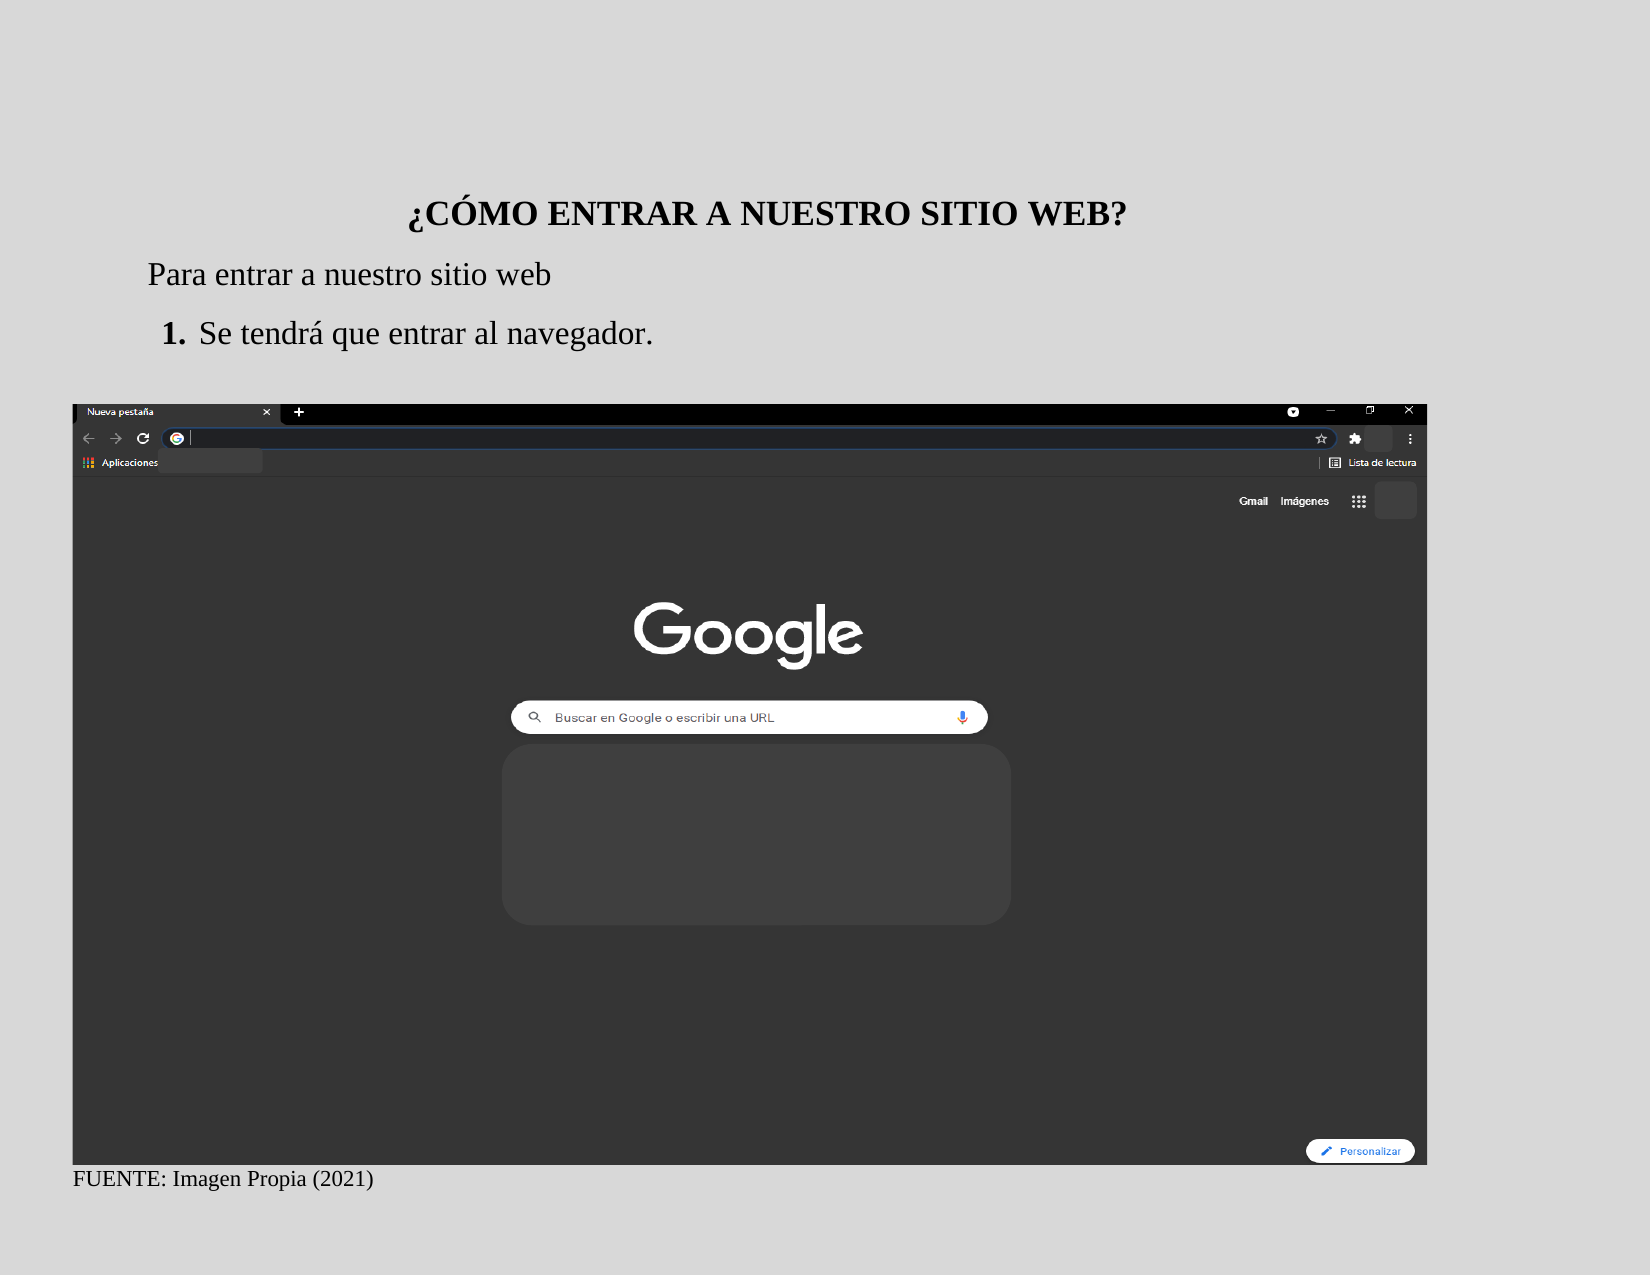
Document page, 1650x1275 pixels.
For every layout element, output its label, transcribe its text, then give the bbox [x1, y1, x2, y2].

picture [72, 404, 1428, 1165]
list Se tendrá que entrar al navegador. [161, 313, 1515, 352]
text ¿CÓMO ENTRAR A NUESTRO SITIO WEB? [147, 193, 1313, 233]
text Para entrar a nuestro sitio web [147, 254, 1515, 293]
text FUENTE: Imagen Propia (2021) [73, 1164, 1515, 1191]
